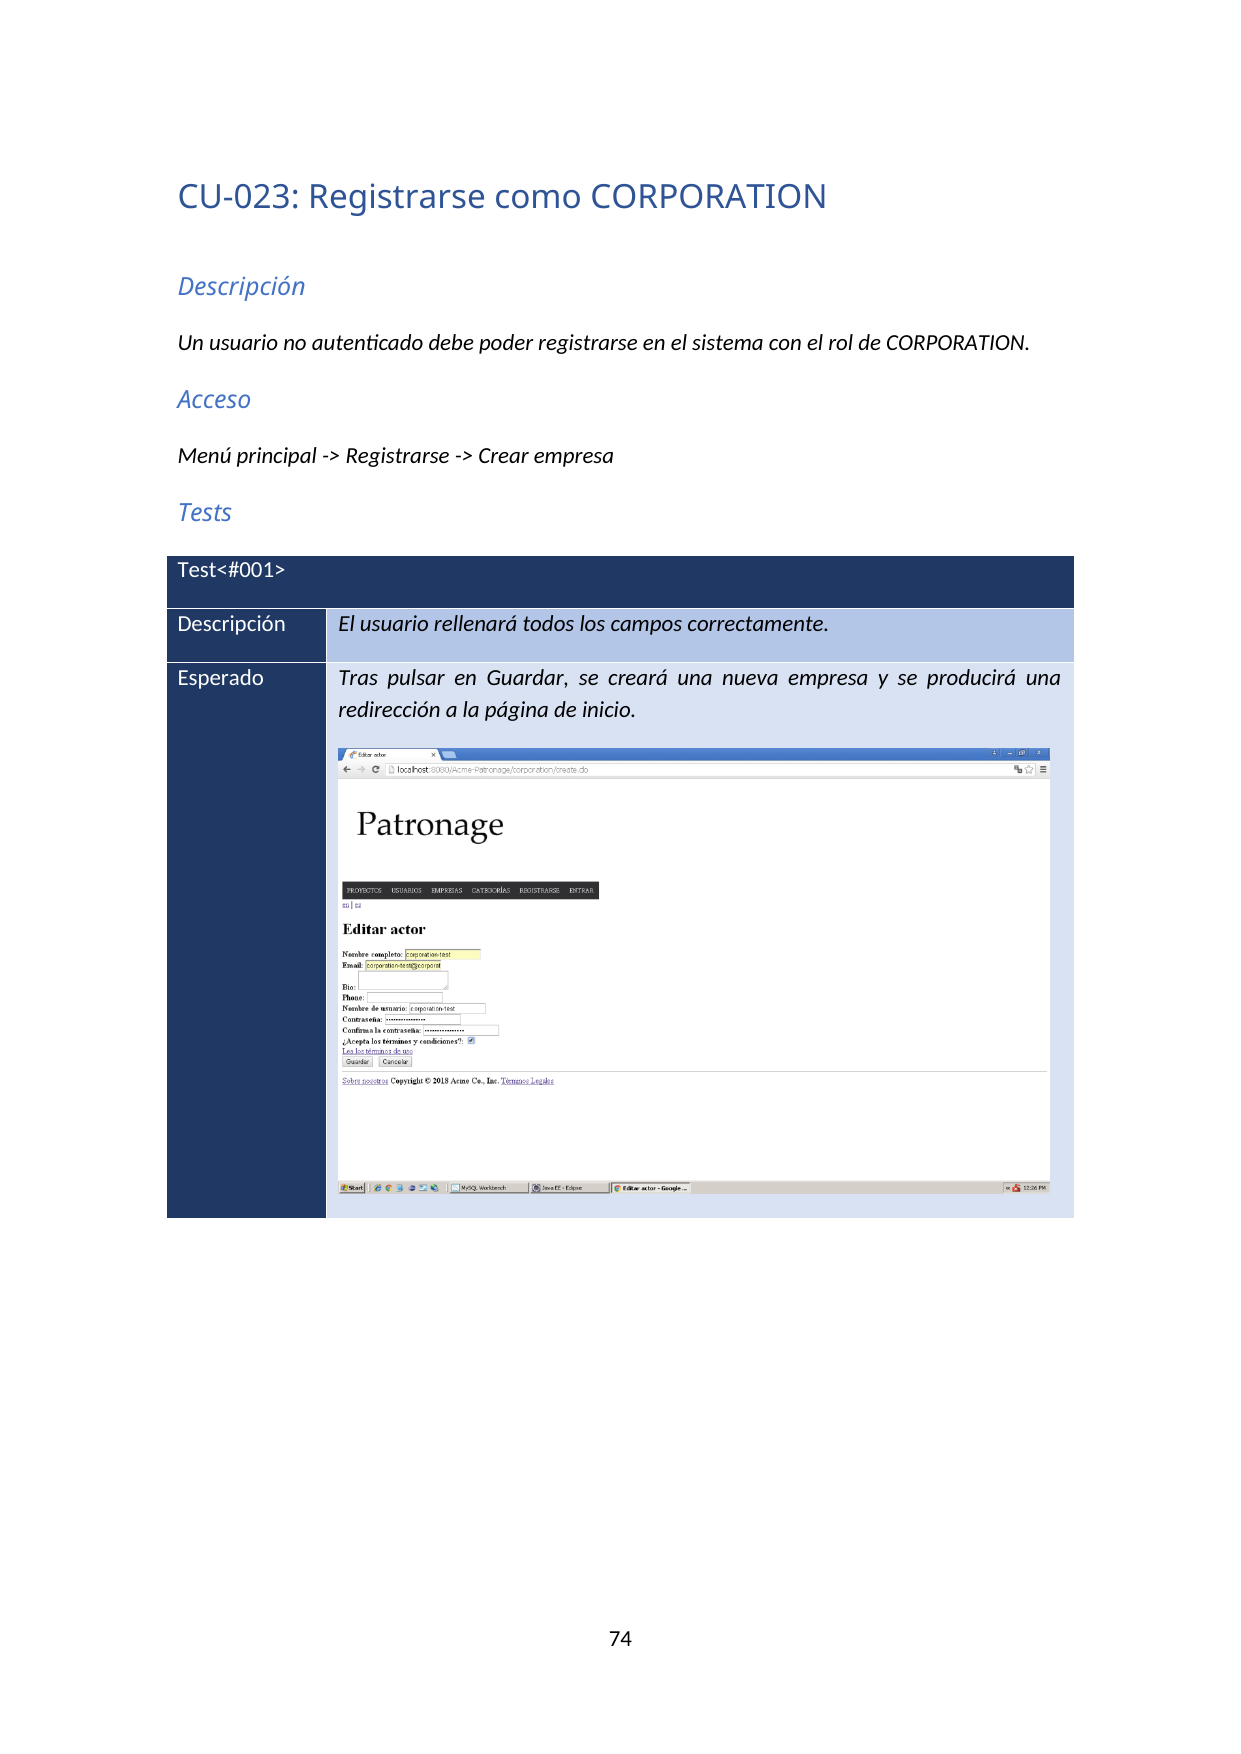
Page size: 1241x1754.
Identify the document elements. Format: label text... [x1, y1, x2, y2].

subtitle CU-023: Registrarse como CORPORATION [177, 173, 1063, 218]
table_cell Tras pulsar en Guardar, se creará una nueva empresa y se producirá una redirección a la página de inicio. [327, 663, 1074, 1218]
table_cell Descripción [167, 609, 326, 662]
table_cell El usuario rellenará todos los campos correctamente. [327, 609, 1074, 662]
text Descripción [177, 268, 1063, 302]
text Un usuario no autenticado debe poder registrarse en el sistema con el rol de CORPORATION. [177, 328, 1063, 356]
picture [338, 748, 1050, 1194]
text Tests [177, 494, 1063, 528]
table_cell Esperado [167, 663, 326, 1218]
text Acceso [177, 381, 1063, 416]
text Menú principal -> Registrarse -> Crear empresa [177, 441, 1063, 469]
table_header Test<#001> [167, 556, 1074, 608]
